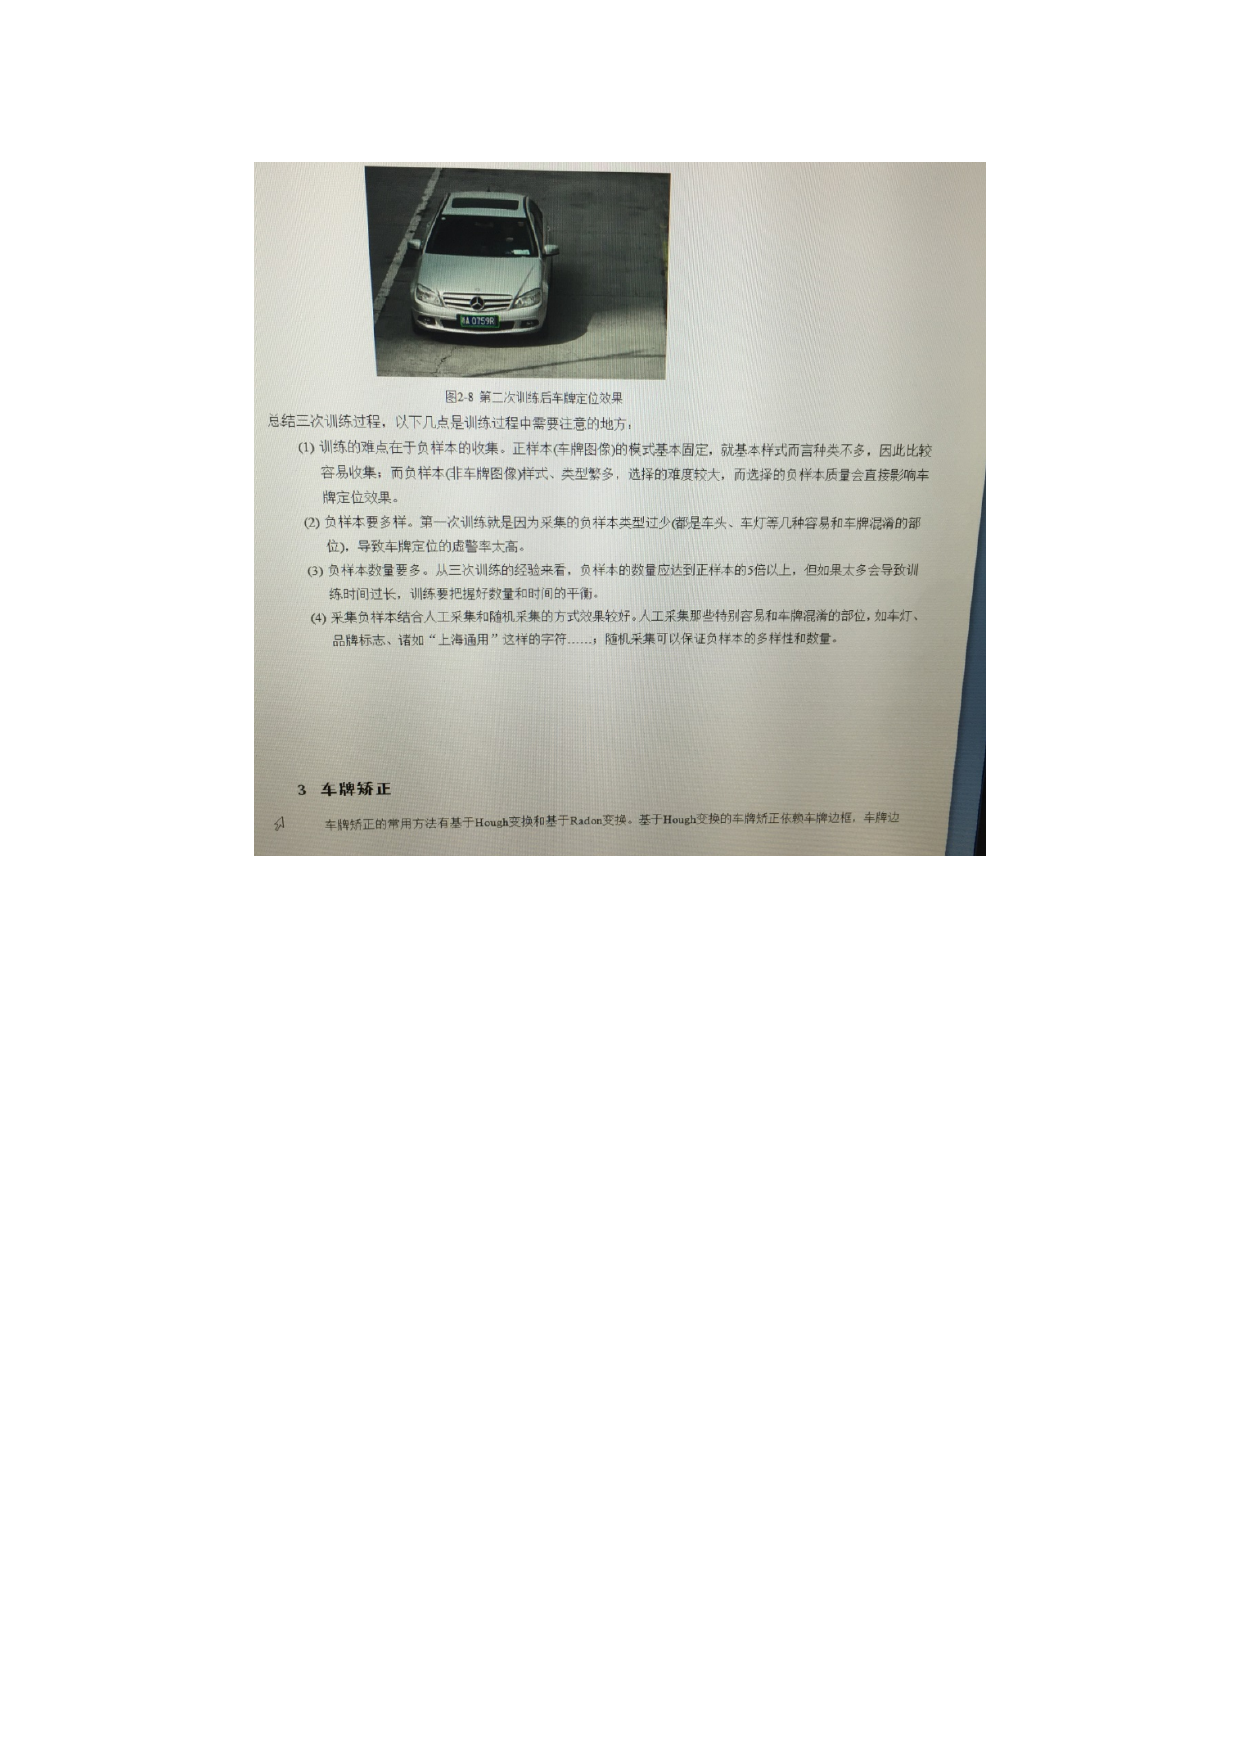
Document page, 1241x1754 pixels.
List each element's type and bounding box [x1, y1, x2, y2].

picture [254, 162, 986, 856]
